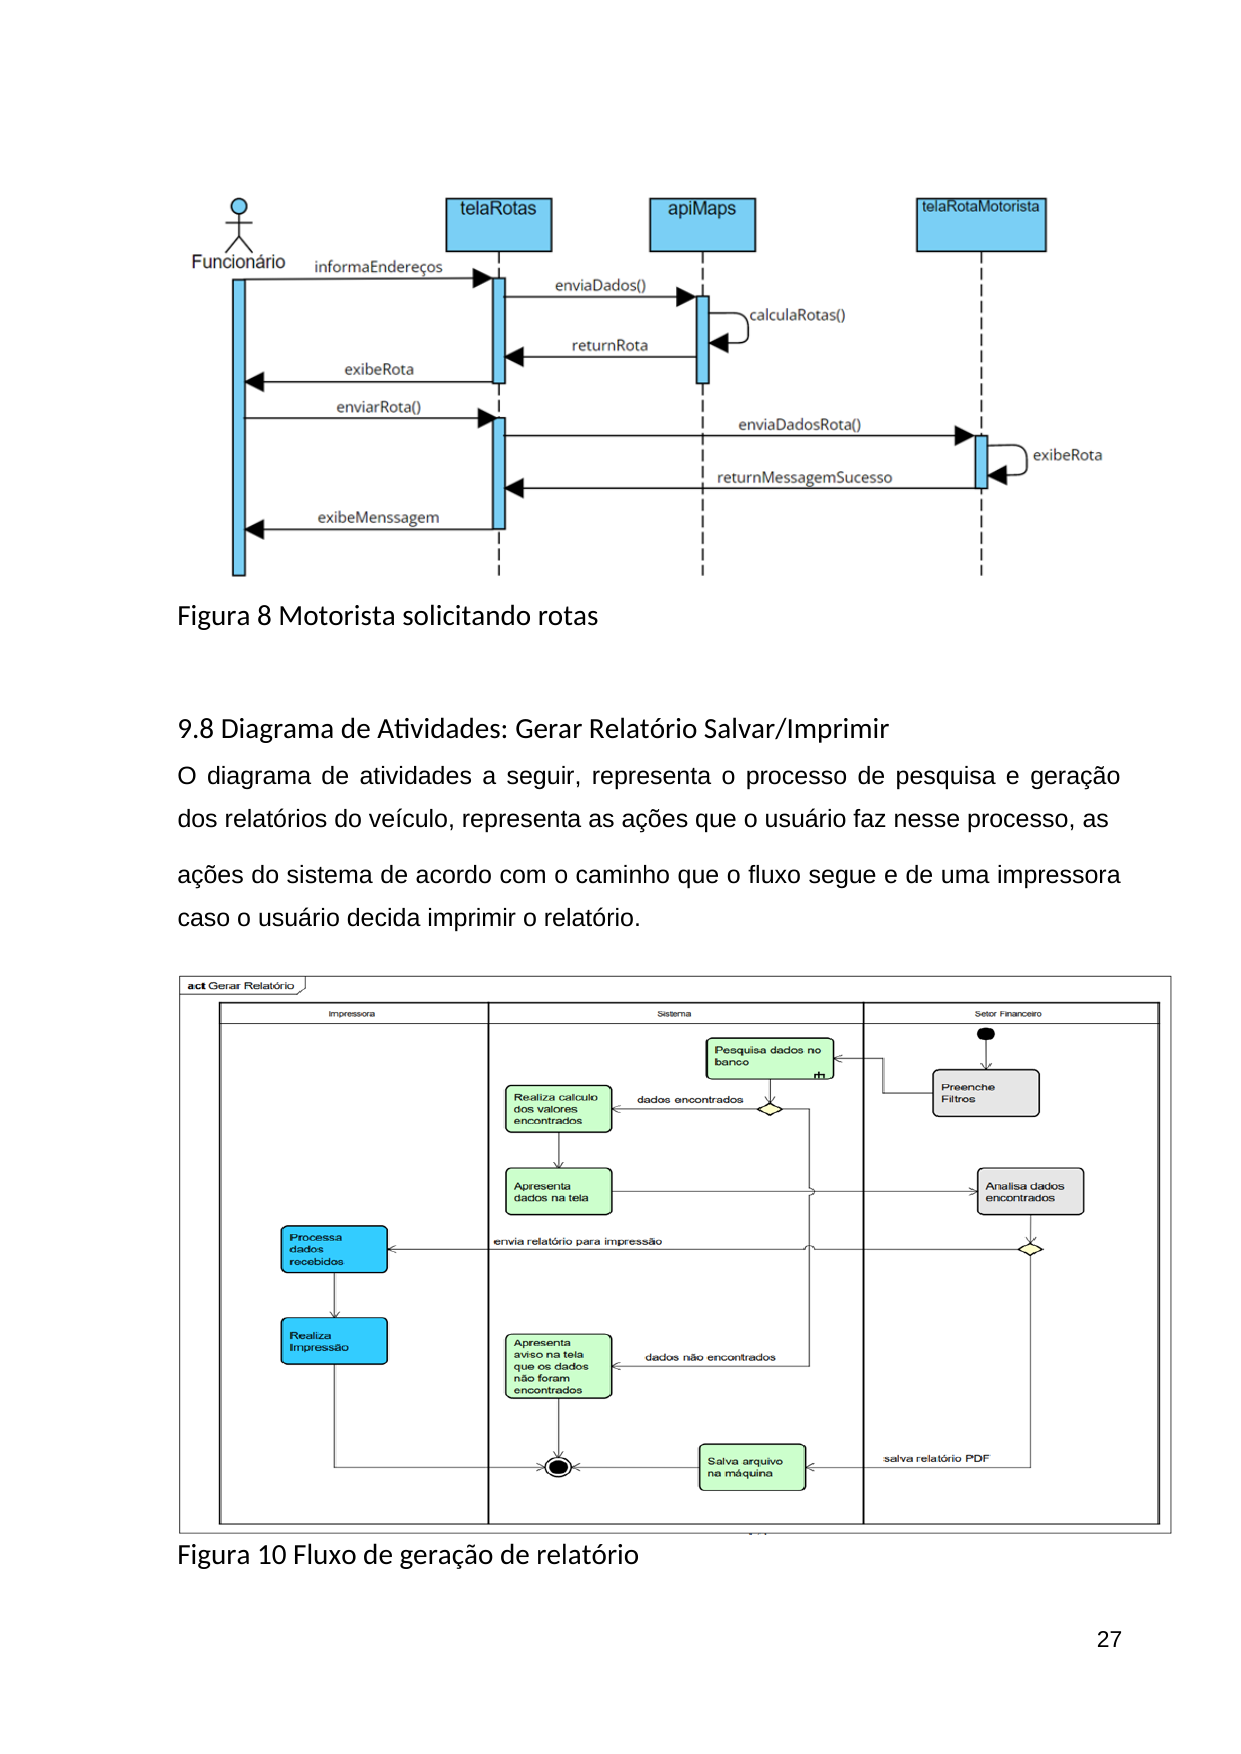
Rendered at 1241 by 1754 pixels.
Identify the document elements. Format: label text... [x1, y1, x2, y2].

text ações do sistema de acordo com o caminho que o fluxo segue e de uma impressora caso o usuário decida imprimir o relatório. [177, 860, 1122, 932]
text Figura 8 Motorista solicitando rotas [177, 597, 1122, 633]
text O diagrama de atividades a seguir, representa o processo de pesquisa e geração dos relatórios do veículo, representa as ações que o usuário faz nesse processo, as [177, 761, 1122, 833]
picture [177, 973, 1176, 1535]
picture [177, 177, 1112, 598]
text 9.8 Diagrama de Atividades: Gerar Relatório Salvar/Imprimir [177, 710, 1122, 746]
text Figura 10 Fluxo de geração de relatório [177, 1535, 1122, 1572]
